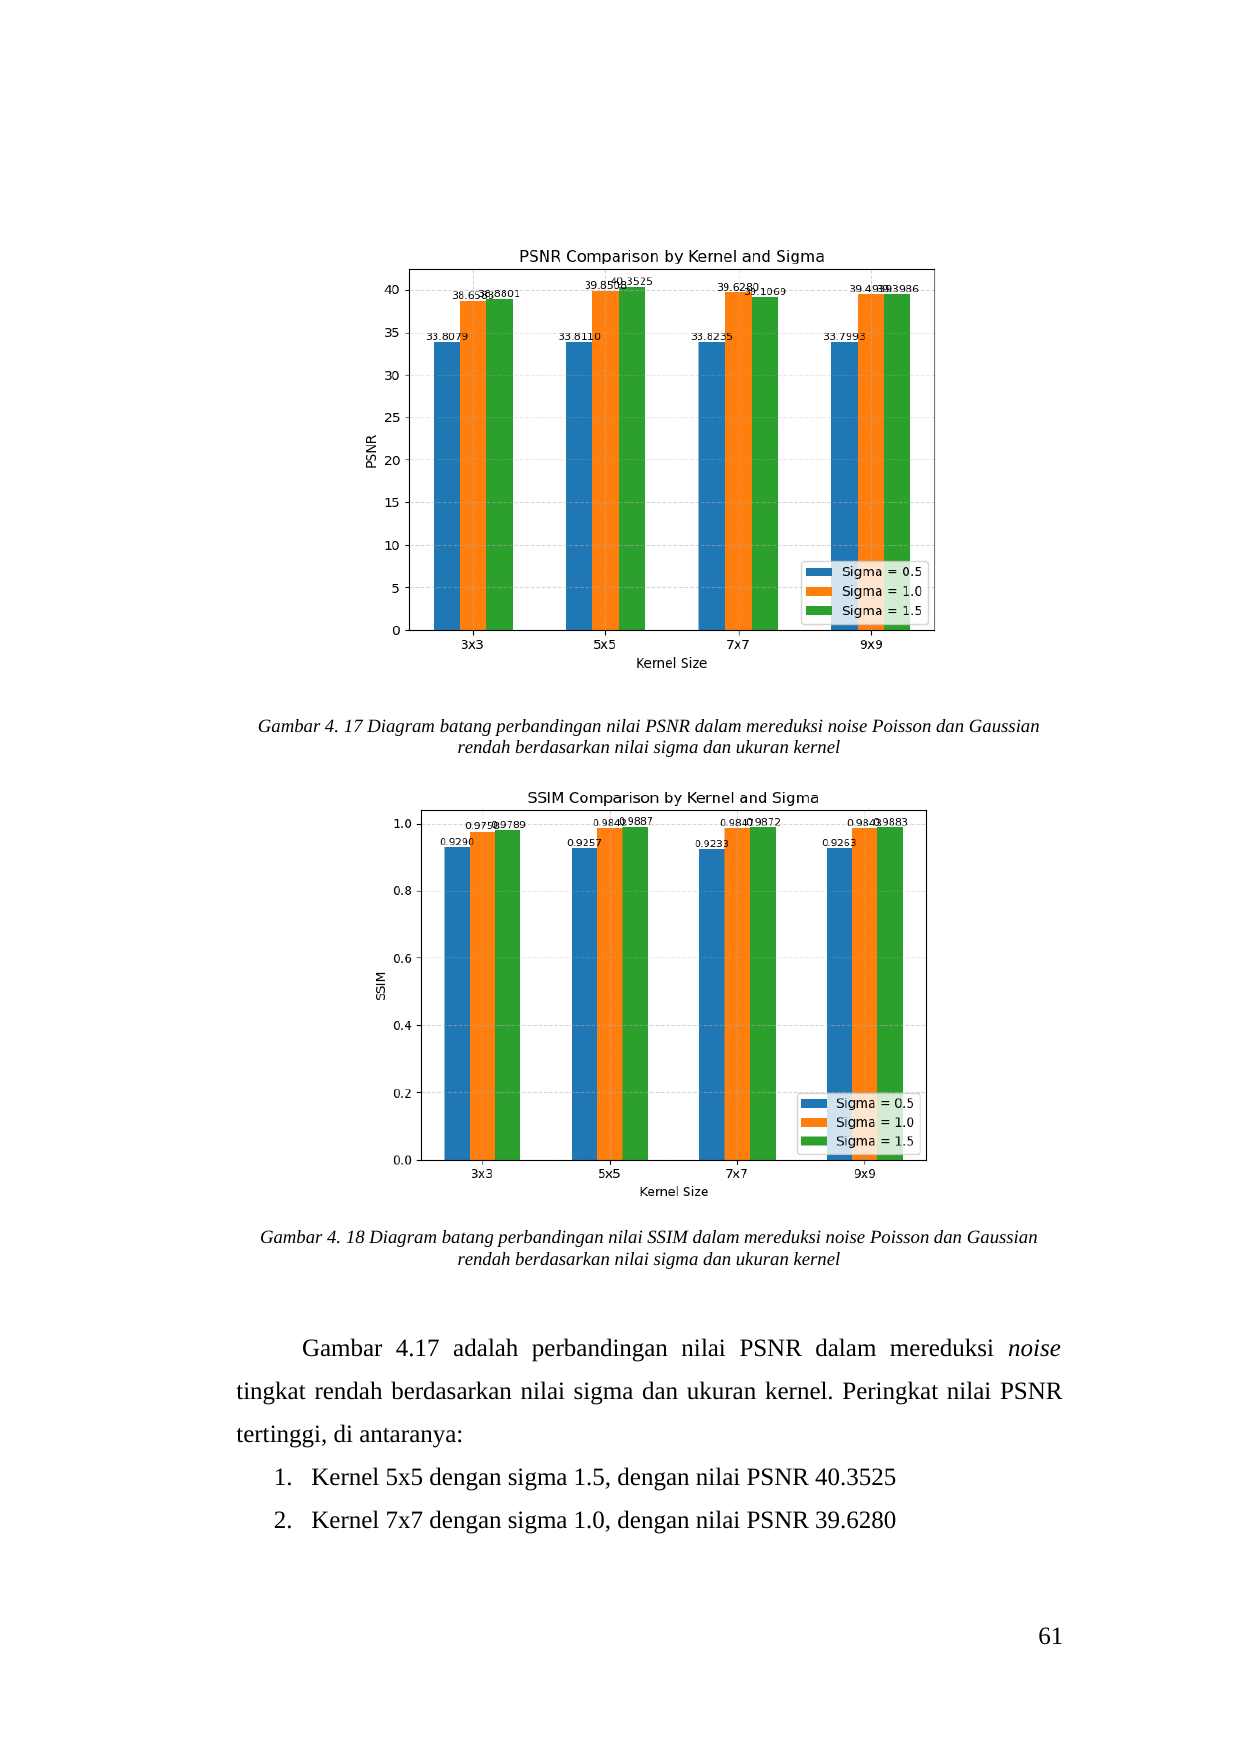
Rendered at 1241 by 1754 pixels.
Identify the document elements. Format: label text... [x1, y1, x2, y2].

list Kernel 5x5 dengan sigma 1.5, dengan nilai PSNR 40.3525 [274, 1462, 1063, 1491]
picture [351, 236, 948, 684]
text Gambar 4. 17 Diagram batang perbandingan nilai PSNR dalam mereduksi noise Poisson dan Gaussian rendah berdasarkan nilai sigma dan ukuran kernel [236, 714, 1063, 758]
text Gambar 4. 18 Diagram batang perbandingan nilai SSIM dalam mereduksi noise Poisson dan Gaussian rendah berdasarkan nilai sigma dan ukuran kernel [236, 1226, 1063, 1269]
list Kernel 7x7 dengan sigma 1.0, dengan nilai PSNR 39.6280 [274, 1506, 1063, 1534]
picture [361, 778, 939, 1212]
text Gambar 4.17 adalah perbandingan nilai PSNR dalam mereduksi noise tingkat rendah berdasarkan nilai sigma dan ukuran kernel. Peringkat nilai PSNR tertinggi, di antaranya: [236, 1333, 1063, 1448]
